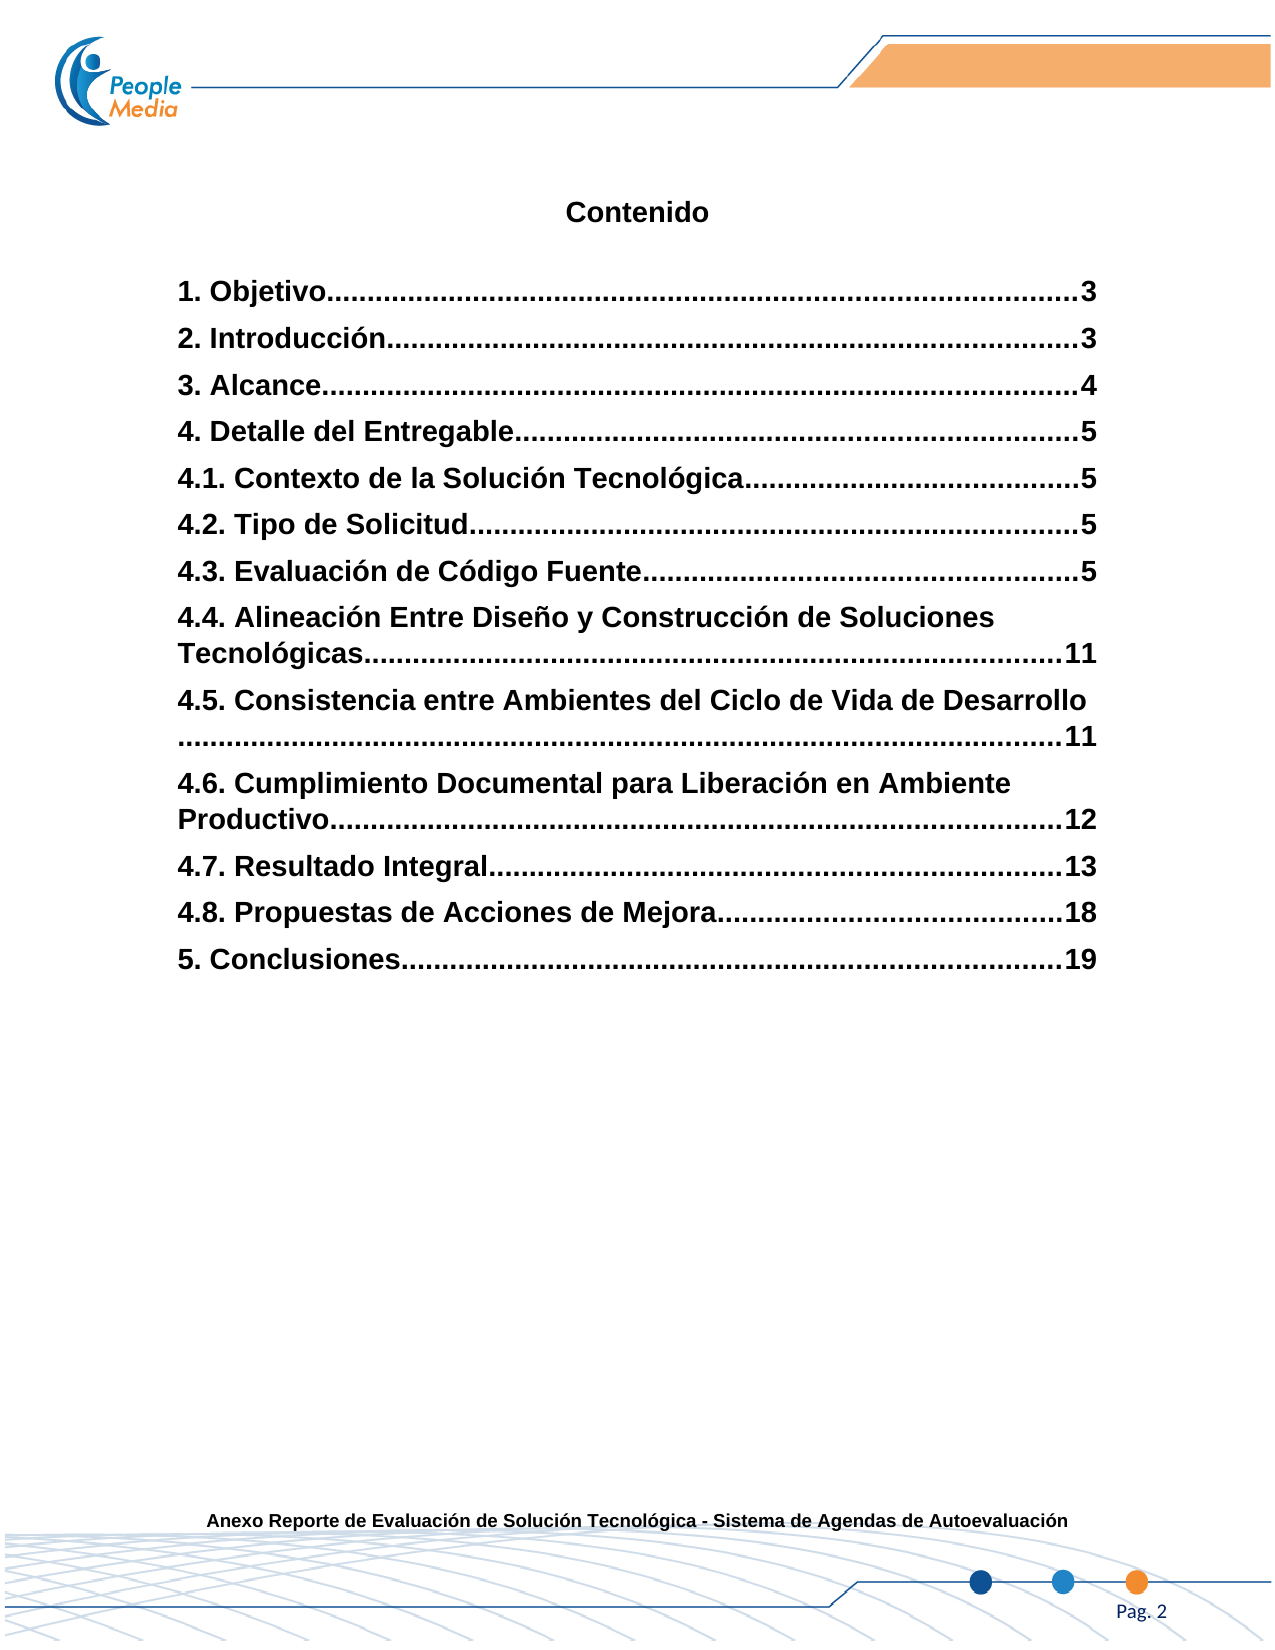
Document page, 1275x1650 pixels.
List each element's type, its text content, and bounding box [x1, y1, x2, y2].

picture [4, 1507, 1272, 1641]
picture [34, 14, 1271, 135]
text 4.6. Cumplimiento Documental para Liberación en Ambiente Productivo 12 [177, 766, 1098, 836]
text 3. Alcance 4 [177, 368, 1098, 401]
text 4.2. Tipo de Solicitud 5 [177, 507, 1098, 541]
text Contenido [177, 195, 1098, 229]
text 4.1. Contexto de la Solución Tecnológica 5 [177, 461, 1098, 494]
text 4.5. Consistencia entre Ambientes del Ciclo de Vida de Desarrollo 11 [177, 683, 1098, 753]
text 5. Conclusiones 19 [177, 942, 1098, 975]
text 1. Objetivo 3 [177, 274, 1098, 308]
text 2. Introducción 3 [177, 321, 1098, 354]
text 4. Detalle del Entregable 5 [177, 414, 1098, 448]
text 4.8. Propuestas de Acciones de Mejora 18 [177, 895, 1098, 929]
text 4.4. Alineación Entre Diseño y Construcción de Soluciones Tecnológicas 11 [177, 600, 1098, 670]
text 4.3. Evaluación de Código Fuente 5 [177, 554, 1098, 587]
text 4.7. Resultado Integral 13 [177, 848, 1098, 882]
